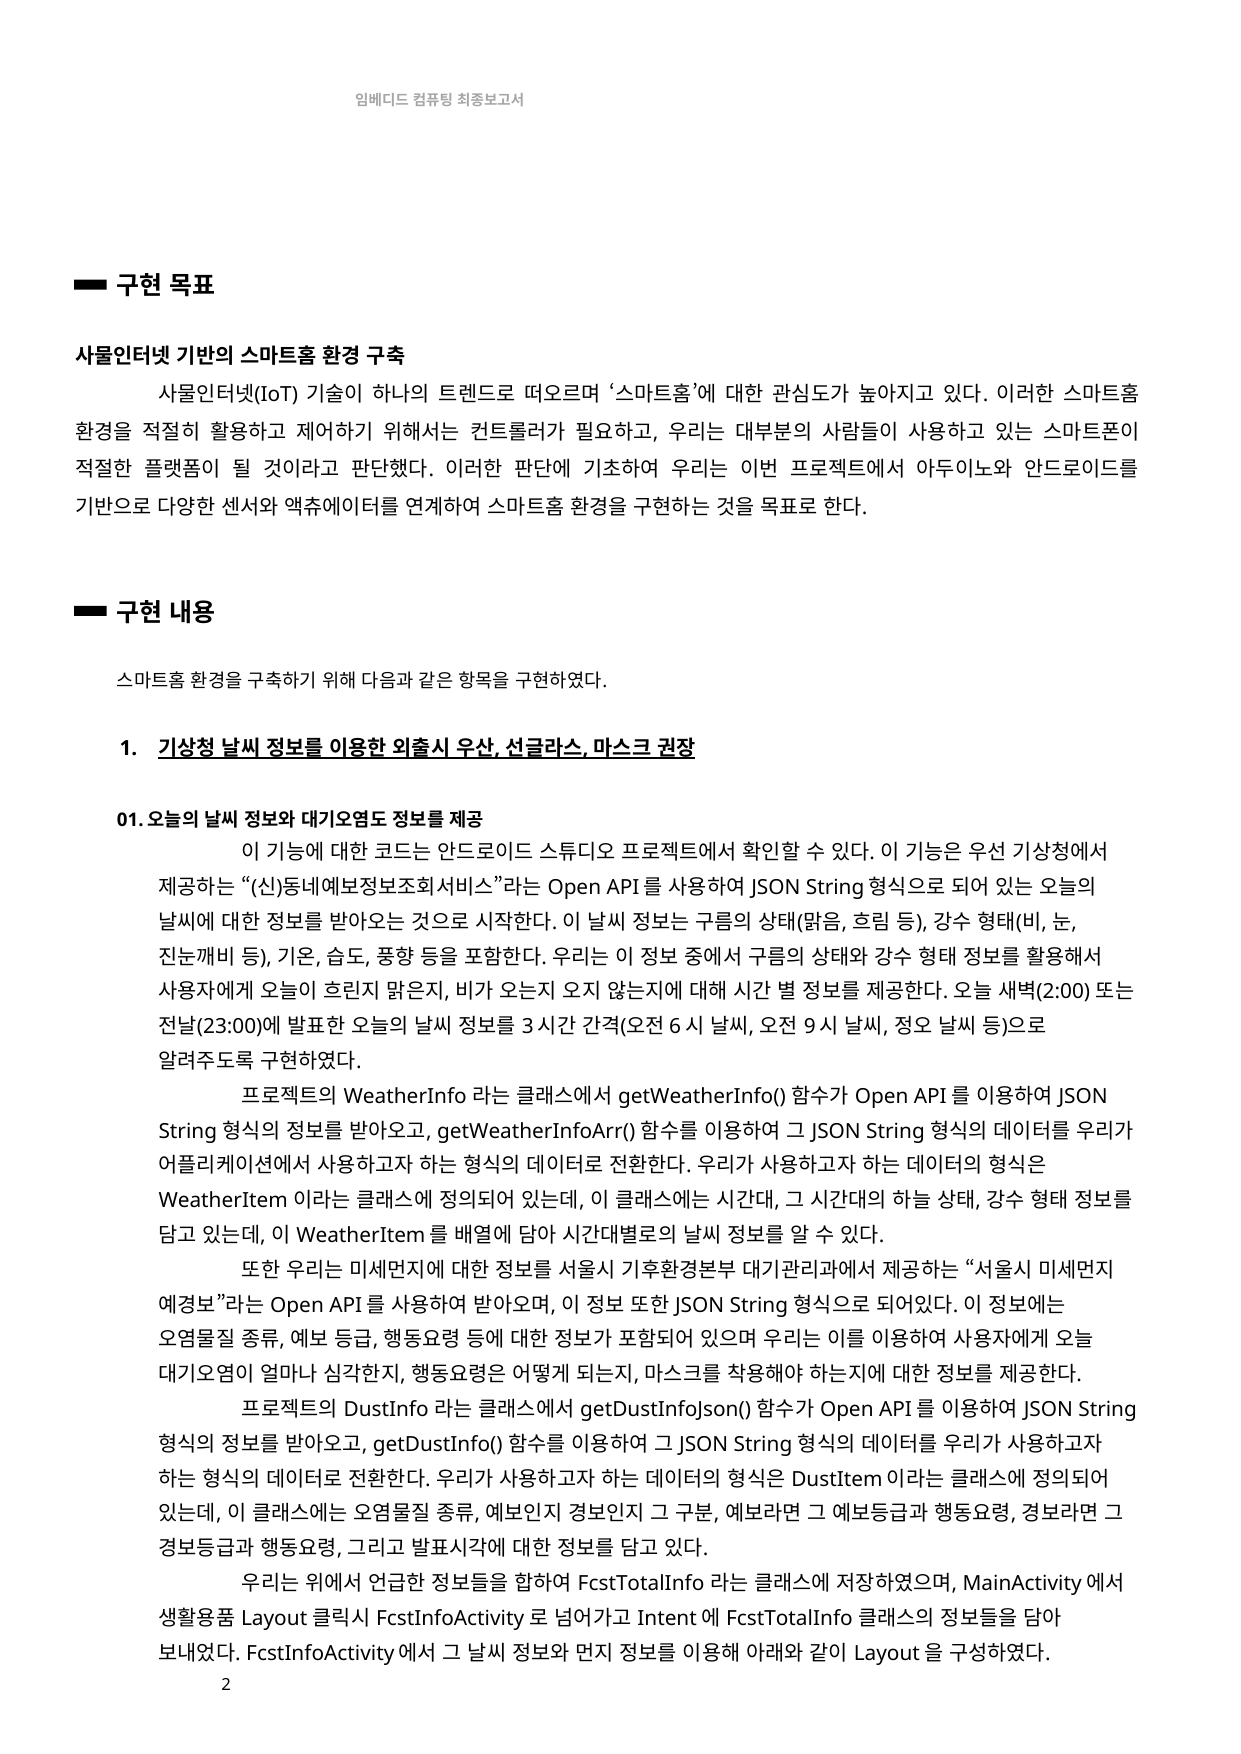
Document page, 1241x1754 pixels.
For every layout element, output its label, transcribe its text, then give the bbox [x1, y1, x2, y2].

text 사물인터넷 기반의 스마트홈 환경 구축 [75, 339, 1096, 369]
list 구현 내용 [117, 592, 1140, 628]
list 프로젝트의 WeatherInfo 라는 클래스에서 getWeatherInfo() 함수가 Open API를 이용하여 JSON String 형식의 정보를 받아오고, getWeatherInfoArr() 함수를 이용하여 그 JSON String 형식의 데이터를 우리가 어플리케이션에서 사용하고자 하는 형식의 데이터로 전환한다. 우리가 사용하고자 하는 데이터의 형식은 WeatherItem 이라는 클래스에 정의되어 있는데, 이 클래스에는 시간대, 그 시간대의 하늘 상태, 강수 형태 정보를 담고 있는데, 이 WeatherItem를 배열에 담아 시간대별로의 날씨 정보를 알 수 있다. [158, 1079, 1140, 1249]
list 우리는 위에서 언급한 정보들을 합하여 FcstTotalInfo 라는 클래스에 저장하였으며, MainActivity에서 생활용품 Layout 클릭시 FcstInfoActivity 로 넘어가고 Intent에 FcstTotalInfo 클래스의 정보들을 담아 보내었다. FcstInfoActivity에서 그 날씨 정보와 먼지 정보를 이용해 아래와 같이 Layout을 구성하였다. [158, 1566, 1140, 1666]
list 기상청 날씨 정보를 이용한 외출시 우산, 선글라스, 마스크 권장 [75, 731, 1140, 797]
text 오늘의 날씨 정보와 대기오염도 정보를 제공 [117, 804, 1140, 832]
text 사물인터넷(IoT) 기술이 하나의 트렌드로 떠오르며 ‘스마트홈’에 대한 관심도가 높아지고 있다. 이러한 스마트홈 환경을 적절히 활용하고 제어하기 위해서는 컨트롤러가 필요하고, 우리는 대부분의 사람들이 사용하고 있는 스마트폰이 적절한 플랫폼이 될 것이라고 판단했다. 이러한 판단에 기초하여 우리는 이번 프로젝트에서 아두이노와 안드로이드를 기반으로 다양한 센서와 액츄에이터를 연계하여 스마트홈 환경을 구현하는 것을 목표로 한다. [75, 377, 1140, 521]
list 프로젝트의 DustInfo 라는 클래스에서 getDustInfoJson() 함수가 Open API를 이용하여 JSON String 형식의 정보를 받아오고, getDustInfo() 함수를 이용하여 그 JSON String 형식의 데이터를 우리가 사용하고자 하는 형식의 데이터로 전환한다. 우리가 사용하고자 하는 데이터의 형식은 DustItem이라는 클래스에 정의되어 있는데, 이 클래스에는 오염물질 종류, 예보인지 경보인지 그 구분, 예보라면 그 예보등급과 행동요령, 경보라면 그 경보등급과 행동요령, 그리고 발표시각에 대한 정보를 담고 있다. [158, 1392, 1140, 1562]
text 스마트홈 환경을 구축하기 위해 다음과 같은 항목을 구현하였다. [75, 666, 1096, 693]
list 이 기능에 대한 코드는 안드로이드 스튜디오 프로젝트에서 확인할 수 있다. 이 기능은 우선 기상청에서 제공하는 “(신)동네예보정보조회서비스”라는 Open API를 사용하여 JSON String형식으로 되어 있는 오늘의 날씨에 대한 정보를 받아오는 것으로 시작한다. 이 날씨 정보는 구름의 상태(맑음, 흐림 등), 강수 형태(비, 눈, 진눈깨비 등), 기온, 습도, 풍향 등을 포함한다. 우리는 이 정보 중에서 구름의 상태와 강수 형태 정보를 활용해서 사용자에게 오늘이 흐린지 맑은지, 비가 오는지 오지 않는지에 대해 시간 별 정보를 제공한다. 오늘 새벽(2:00) 또는 전날(23:00)에 발표한 오늘의 날씨 정보를 3시간 간격(오전6시 날씨, 오전 9시 날씨, 정오 날씨 등)으로 알려주도록 구현하였다. [158, 836, 1140, 1075]
list 또한 우리는 미세먼지에 대한 정보를 서울시 기후환경본부 대기관리과에서 제공하는 “서울시 미세먼지 예경보”라는 Open API를 사용하여 받아오며, 이 정보 또한 JSON String 형식으로 되어있다. 이 정보에는 오염물질 종류, 예보 등급, 행동요령 등에 대한 정보가 포함되어 있으며 우리는 이를 이용하여 사용자에게 오늘 대기오염이 얼마나 심각한지, 행동요령은 어떻게 되는지, 마스크를 착용해야 하는지에 대한 정보를 제공한다. [158, 1253, 1140, 1388]
list 구현 목표 [117, 266, 1140, 302]
